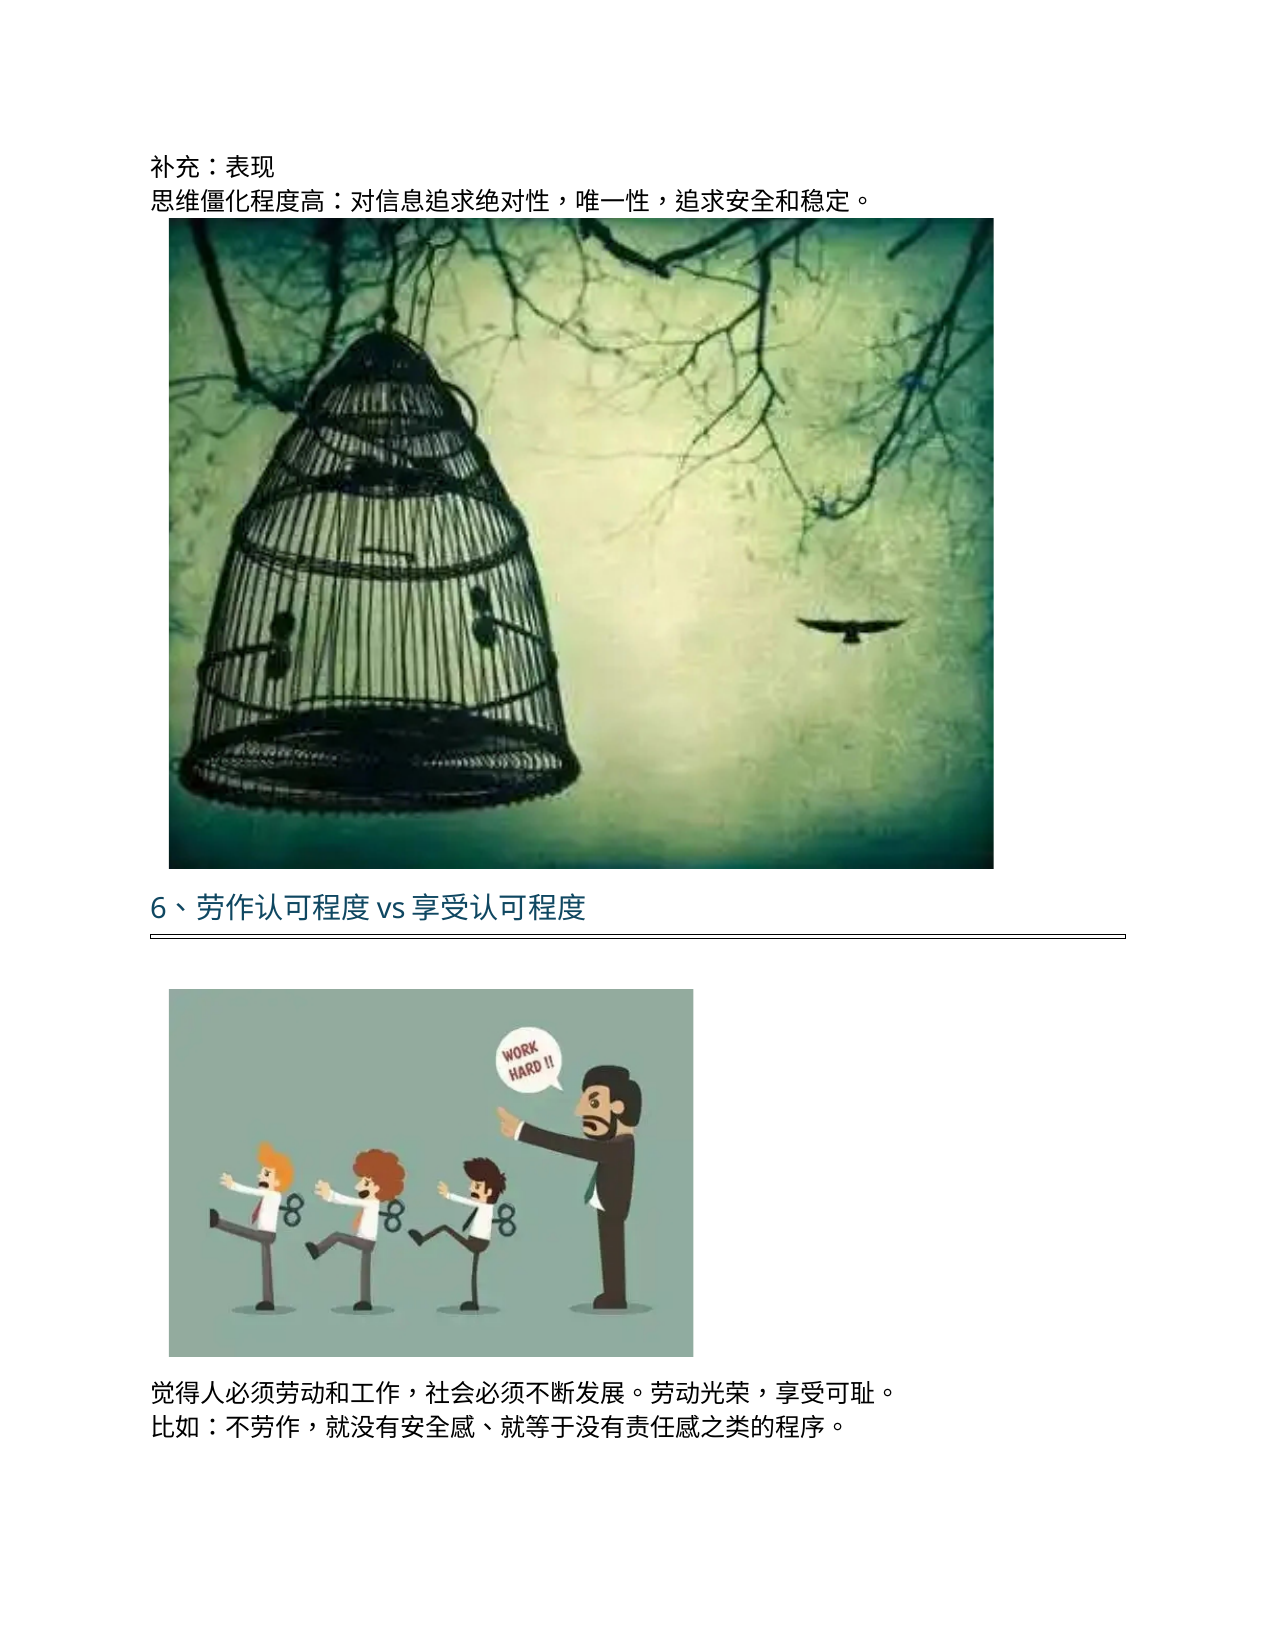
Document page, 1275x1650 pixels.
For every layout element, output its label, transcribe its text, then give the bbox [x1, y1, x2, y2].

picture [168, 989, 694, 1357]
picture [168, 218, 994, 869]
text 觉得人必须劳动和工作，社会必须不断发展。劳动光荣，享受可耻。 比如：不劳作，就没有安全感、就等于没有责任感之类的程序。 [150, 1376, 1125, 1444]
subtitle 6、劳作认可程度vs享受认可程度 [150, 887, 1125, 927]
